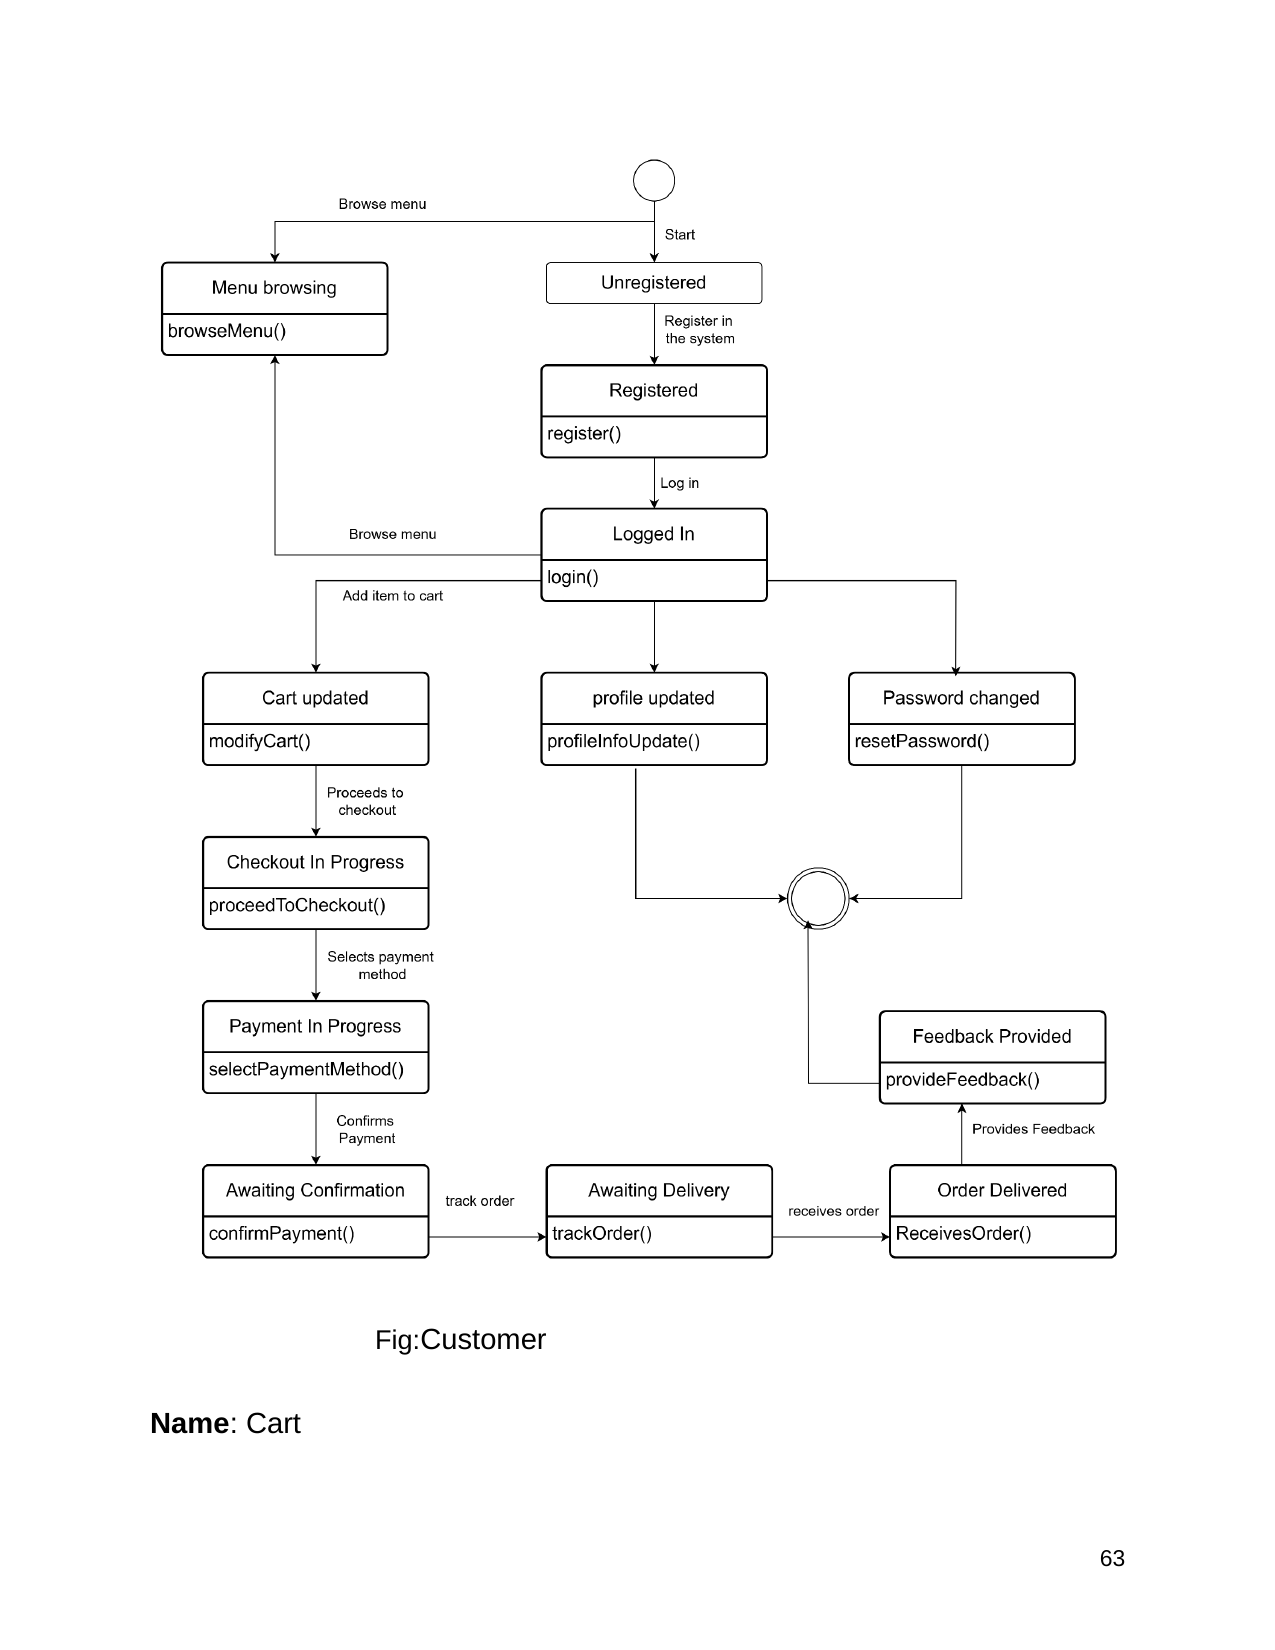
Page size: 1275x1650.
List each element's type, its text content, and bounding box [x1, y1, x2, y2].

text Name: Cart [150, 1406, 1125, 1440]
picture [150, 150, 1125, 1269]
text Fig:Customer [150, 1322, 1125, 1356]
